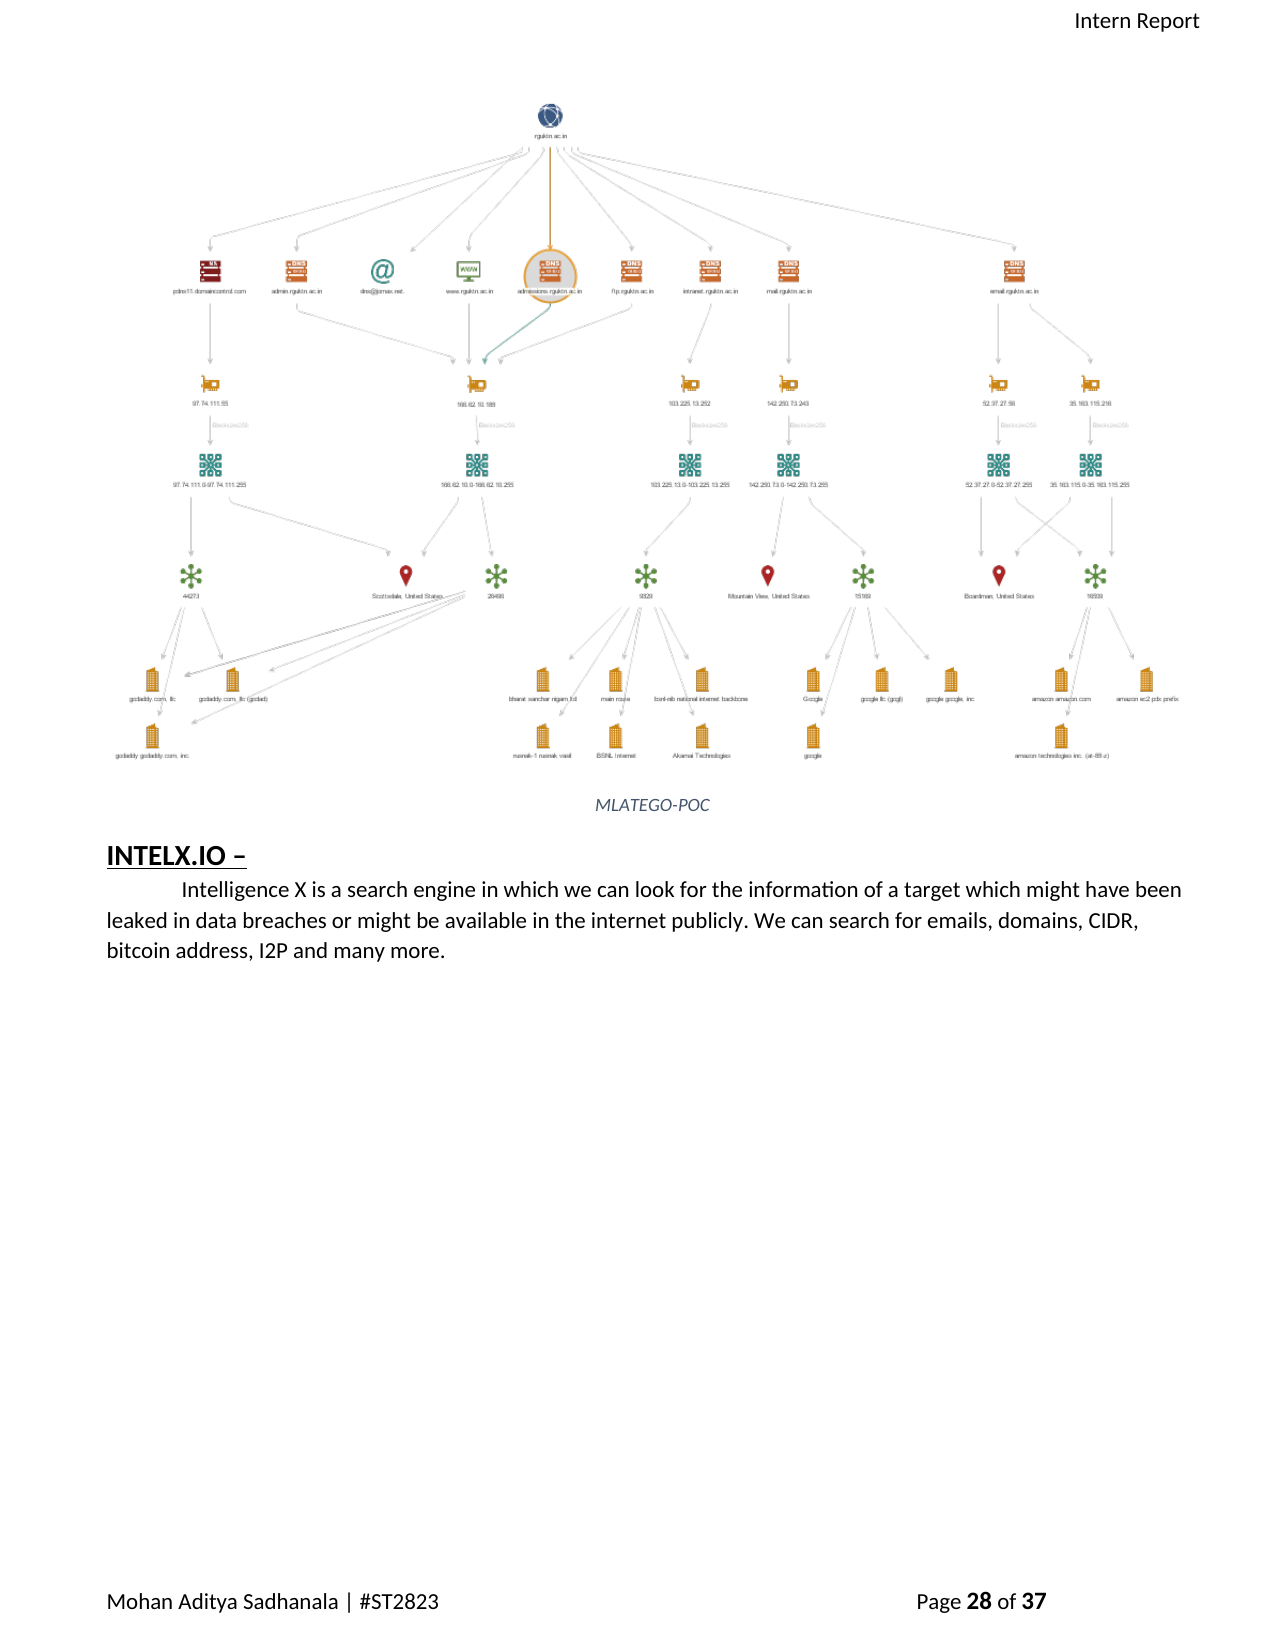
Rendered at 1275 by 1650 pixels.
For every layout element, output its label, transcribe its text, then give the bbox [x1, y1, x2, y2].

picture [106, 75, 1200, 775]
subtitle intelx.io – [106, 837, 1200, 873]
text Intelligence X is a search engine in which we can look for the information of a target which might have been leaked in data breaches or might be available in the internet publicly. We can search for emails, domains, CIDR, bitcoin address, I2P and many more. [106, 876, 1200, 964]
text MLATEGO-POC [106, 793, 1200, 816]
